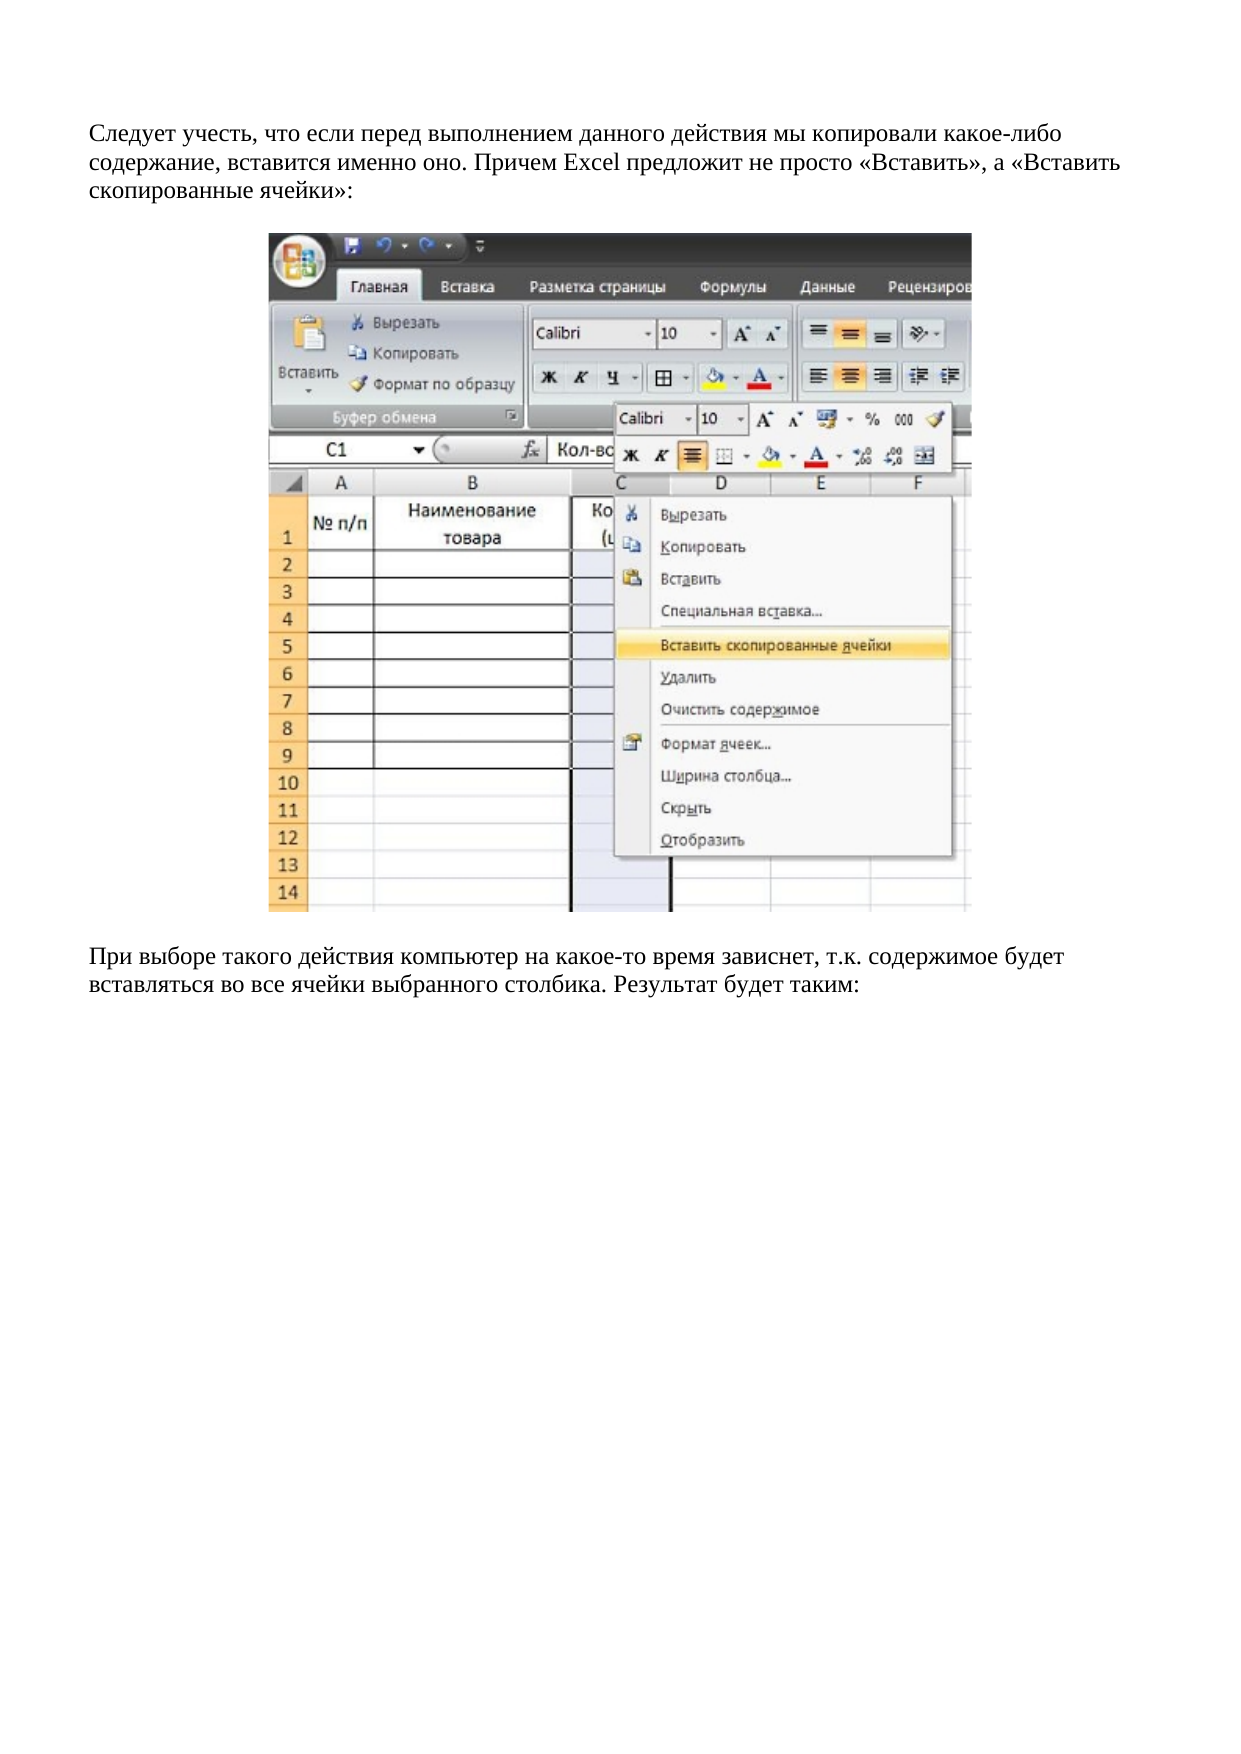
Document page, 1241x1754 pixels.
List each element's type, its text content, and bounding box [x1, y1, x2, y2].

text Следует учесть, что если перед выполнением данного действия мы копировали какое-либо содержание, вставится именно оно. Причем Excel предложит не просто «Вставить», а «Вставить скопированные ячейки»: [88, 118, 1152, 204]
picture [268, 233, 972, 912]
text При выборе такого действия компьютер на какое-то время зависнет, т.к. содержимое будет вставляться во все ячейки выбранного столбика. Результат будет таким: [88, 941, 1152, 998]
